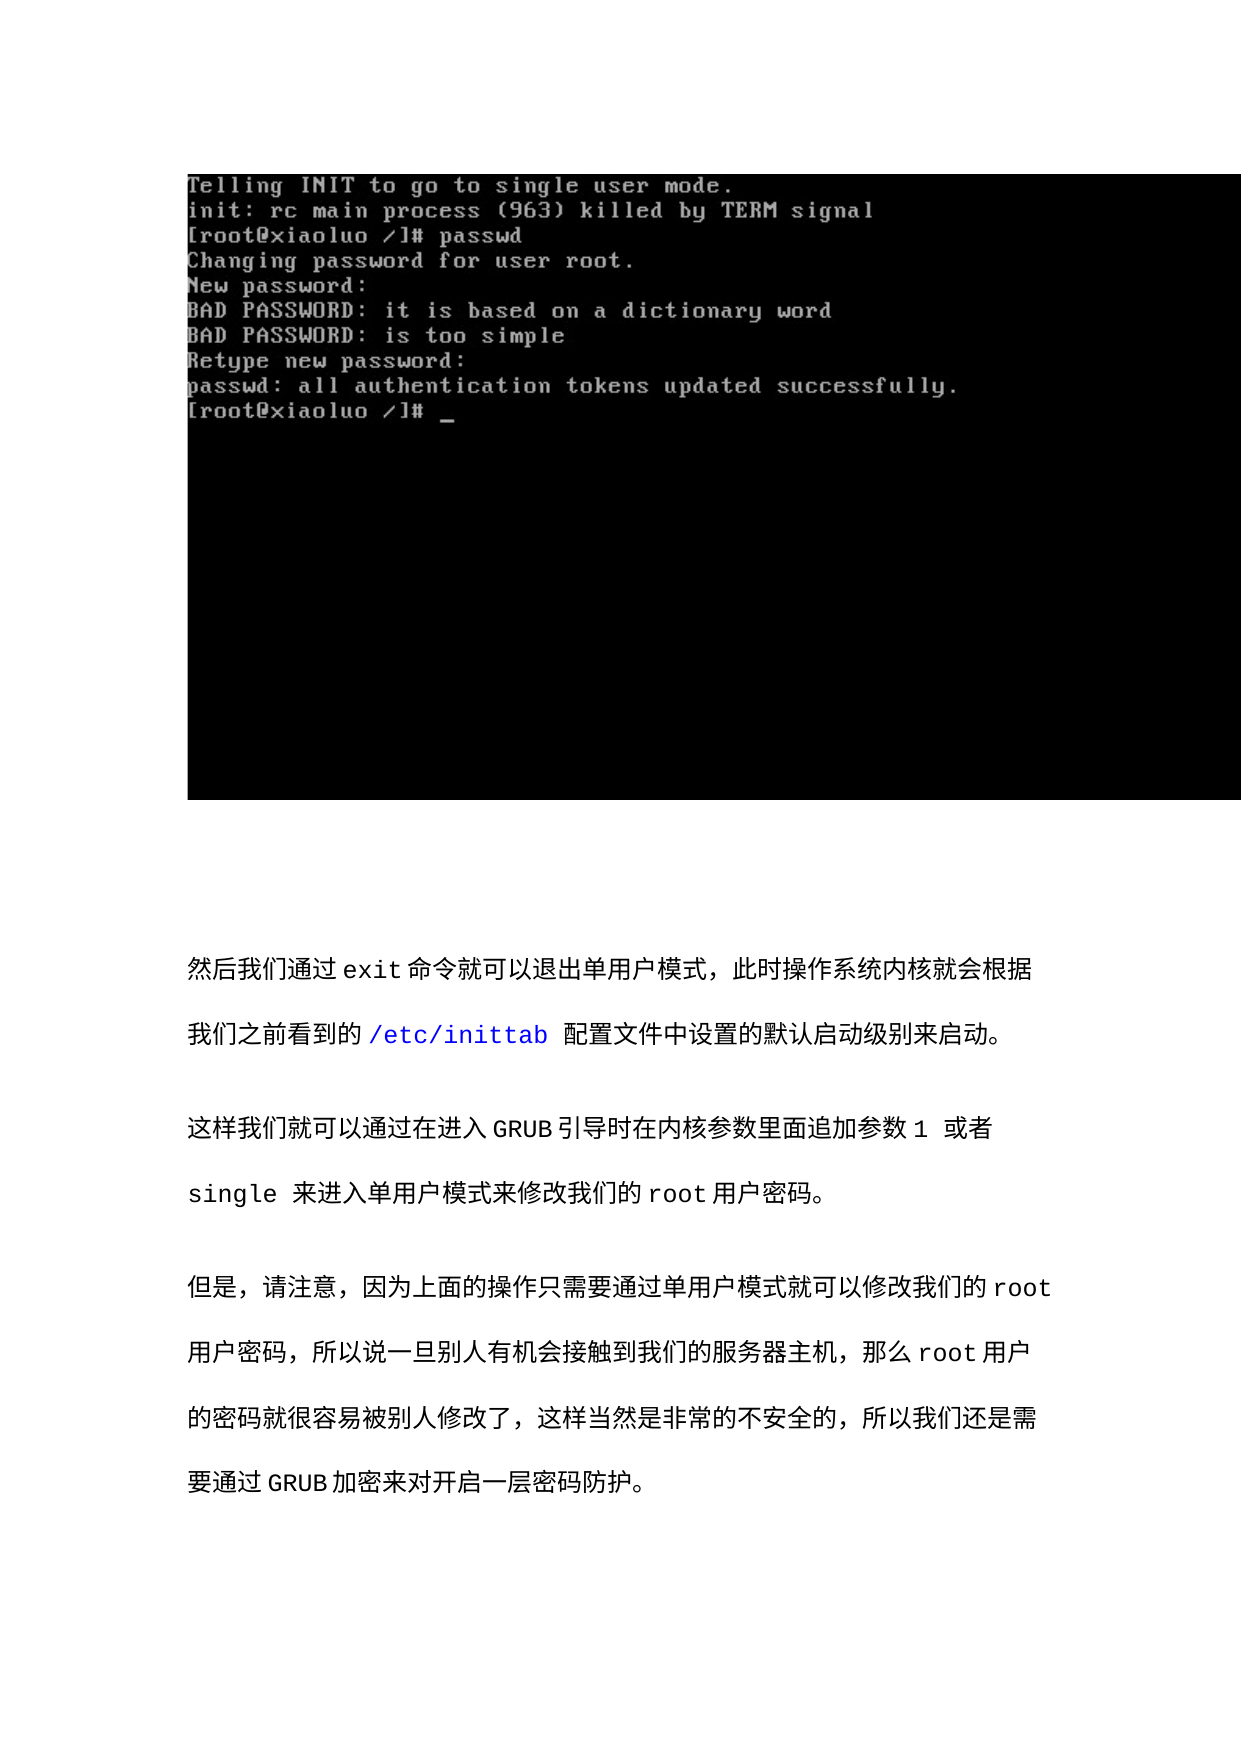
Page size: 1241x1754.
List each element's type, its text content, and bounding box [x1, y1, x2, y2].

text 然后我们通过exit命令就可以退出单用户模式，此时操作系统内核就会根据我们之前看到的 /etc/inittab 配置文件中设置的默认启动级别来启动。 [187, 935, 1053, 1065]
text 但是，请注意，因为上面的操作只需要通过单用户模式就可以修改我们的root用户密码，所以说一旦别人有机会接触到我们的服务器主机，那么root用户的密码就很容易被别人修改了，这样当然是非常的不安全的，所以我们还是需要通过GRUB加密来对开启一层密码防护。 [187, 1254, 1053, 1514]
picture [187, 174, 1241, 800]
text 这样我们就可以通过在进入GRUB引导时在内核参数里面追加参数 1 或者 single 来进入单用户模式来修改我们的root用户密码。 [187, 1094, 1053, 1224]
